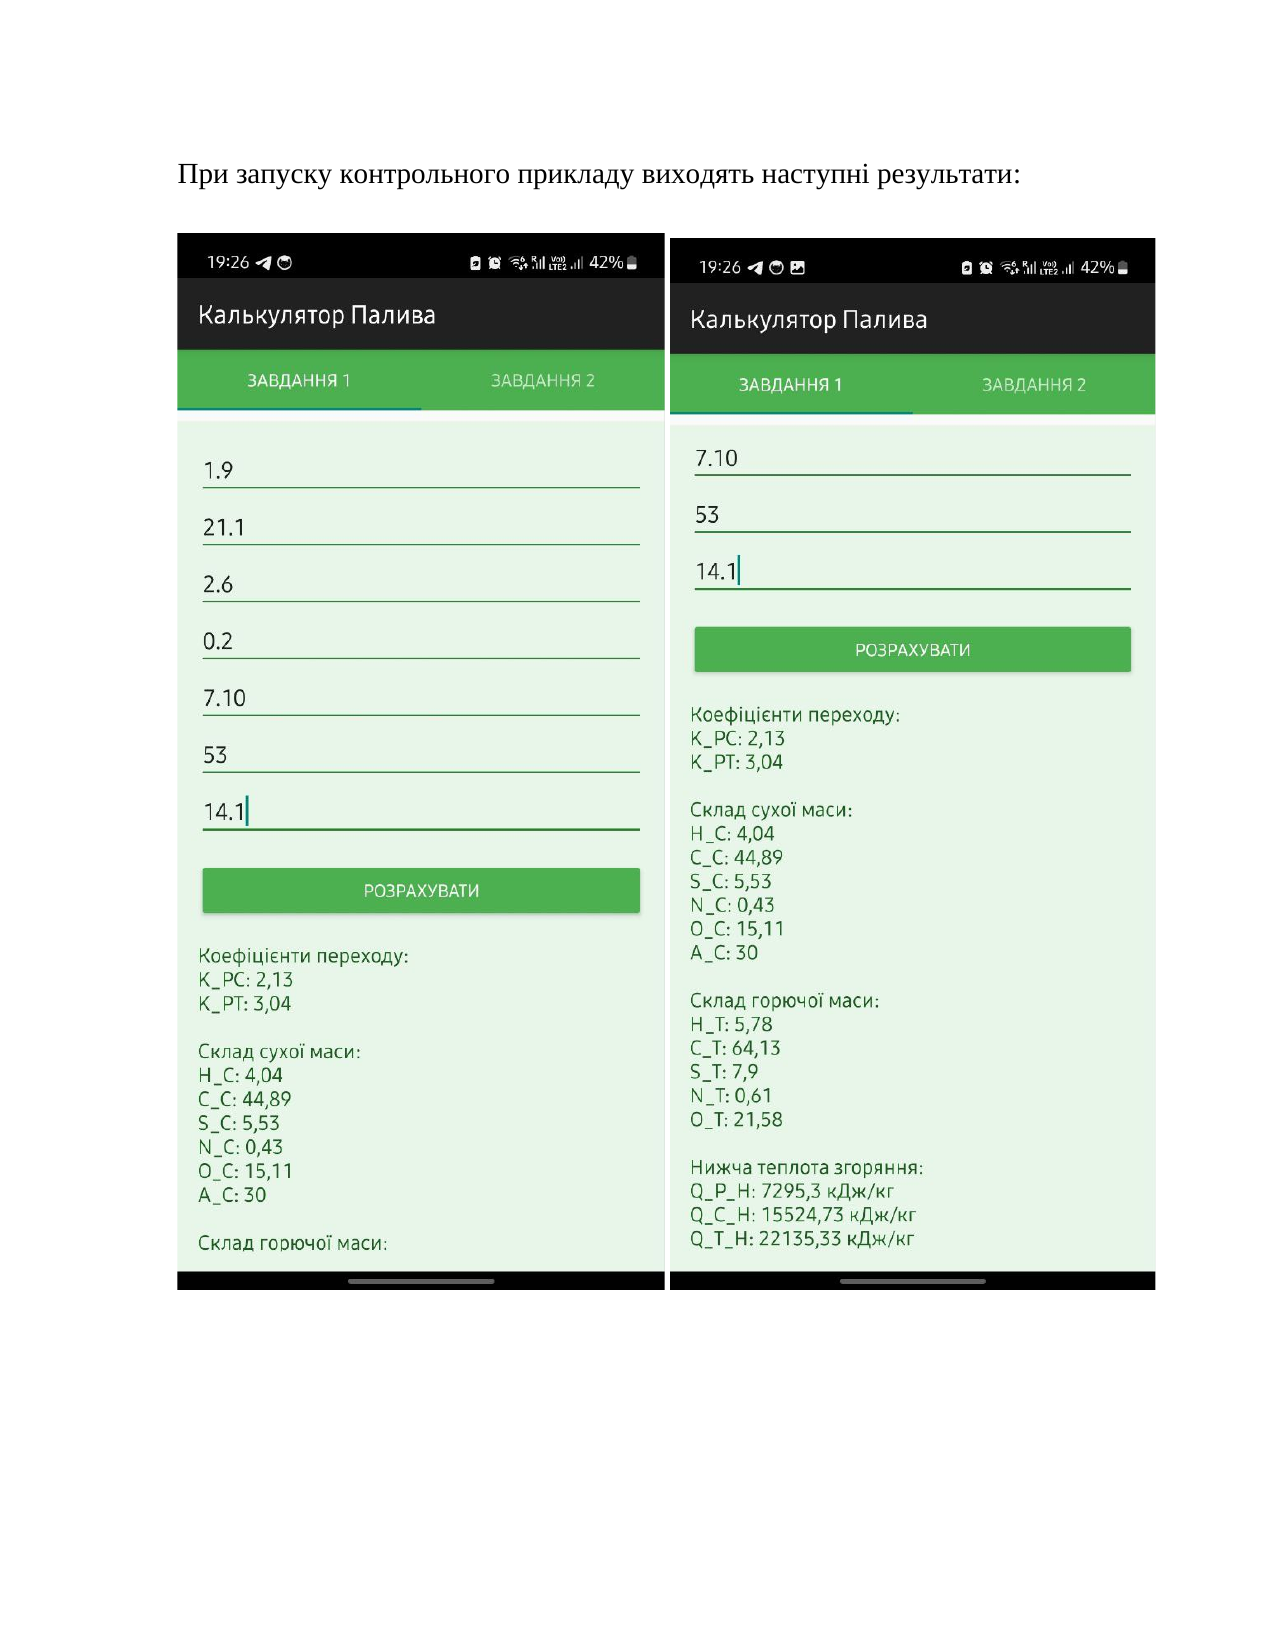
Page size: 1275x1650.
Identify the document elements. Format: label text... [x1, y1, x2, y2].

text При запуску контрольного прикладу виходять наступні результати: [177, 157, 1186, 190]
picture [670, 238, 1156, 1290]
picture [177, 233, 665, 1290]
